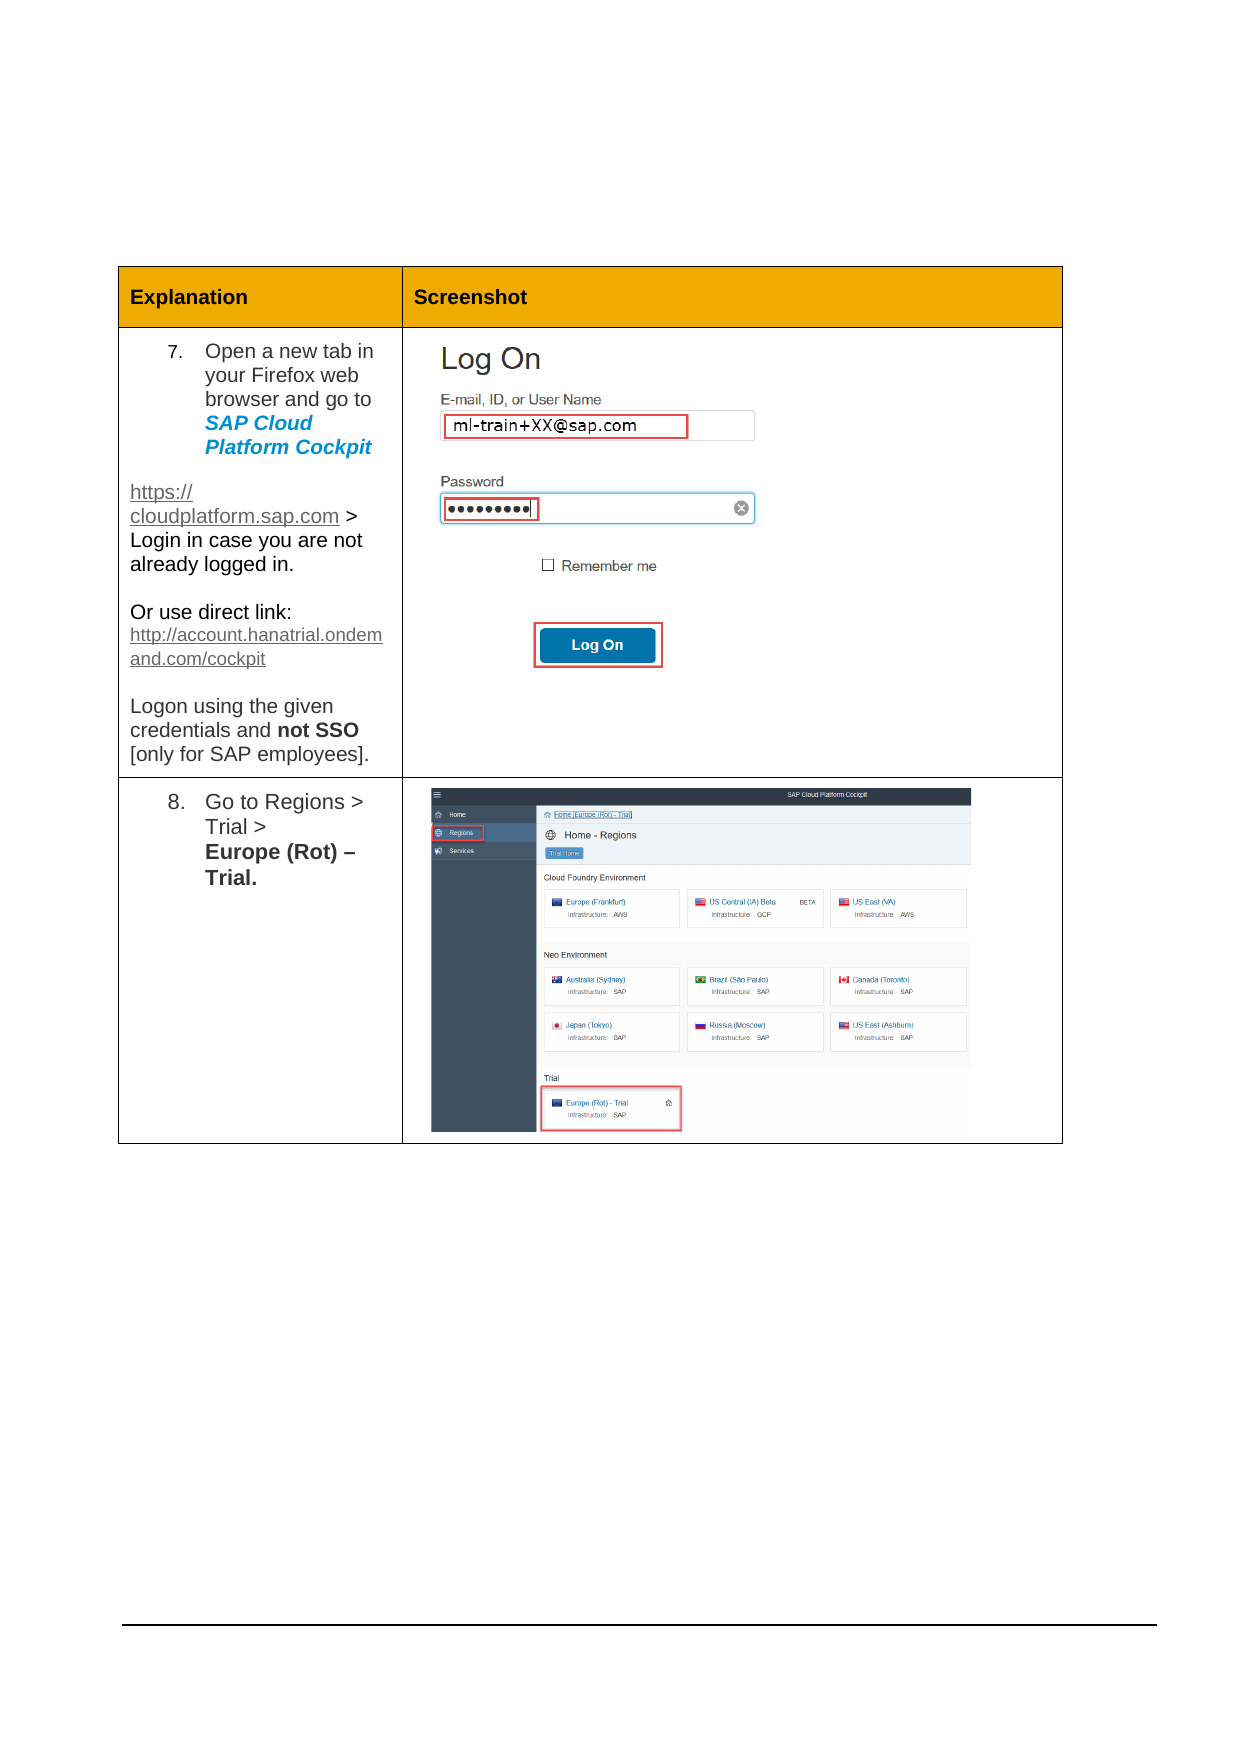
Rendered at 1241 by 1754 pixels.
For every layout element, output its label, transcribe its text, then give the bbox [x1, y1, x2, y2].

table_cell Go to Regions > Trial > Europe (Rot) – Trial. [119, 778, 402, 1143]
table_cell Open a new tab in your Firefox web browser and go to SAP Cloud Platform Cockpit https://cloudplatform.sap.com > Login in case you are not already logged in. Or use direct link: http://account.hanatrial.ondemand.com/cockpit Logon using the given credentials and not SSO [only for SAP employees]. [119, 328, 402, 777]
table_header Explanation [119, 267, 402, 327]
picture [431, 788, 972, 1132]
table_cell [403, 328, 1062, 777]
picture [431, 338, 764, 669]
table_header Screenshot [403, 267, 1062, 327]
table_cell [403, 778, 1062, 1143]
